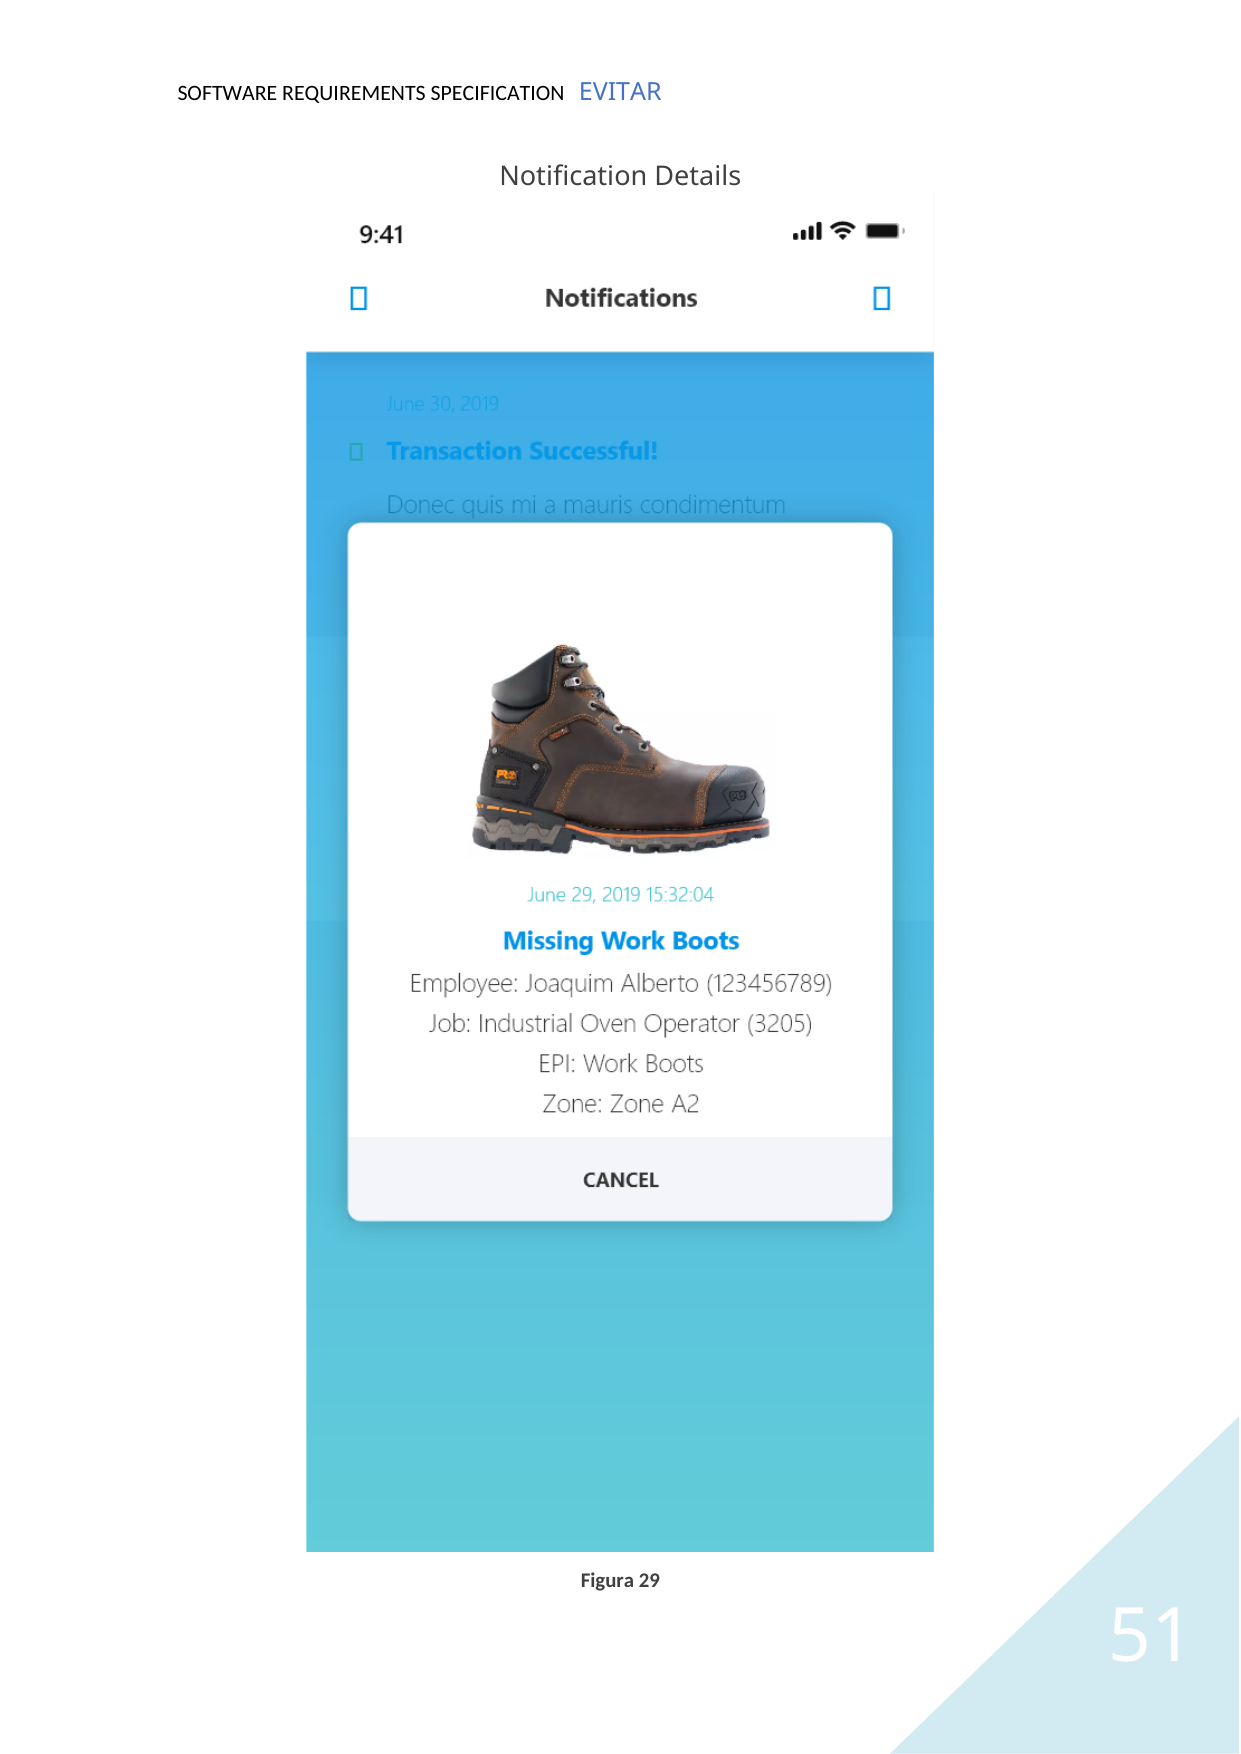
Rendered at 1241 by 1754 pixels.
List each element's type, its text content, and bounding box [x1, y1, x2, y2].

subtitle Notification Details [177, 157, 1063, 194]
picture [306, 193, 934, 1552]
text Figura 29 [177, 1567, 1063, 1593]
